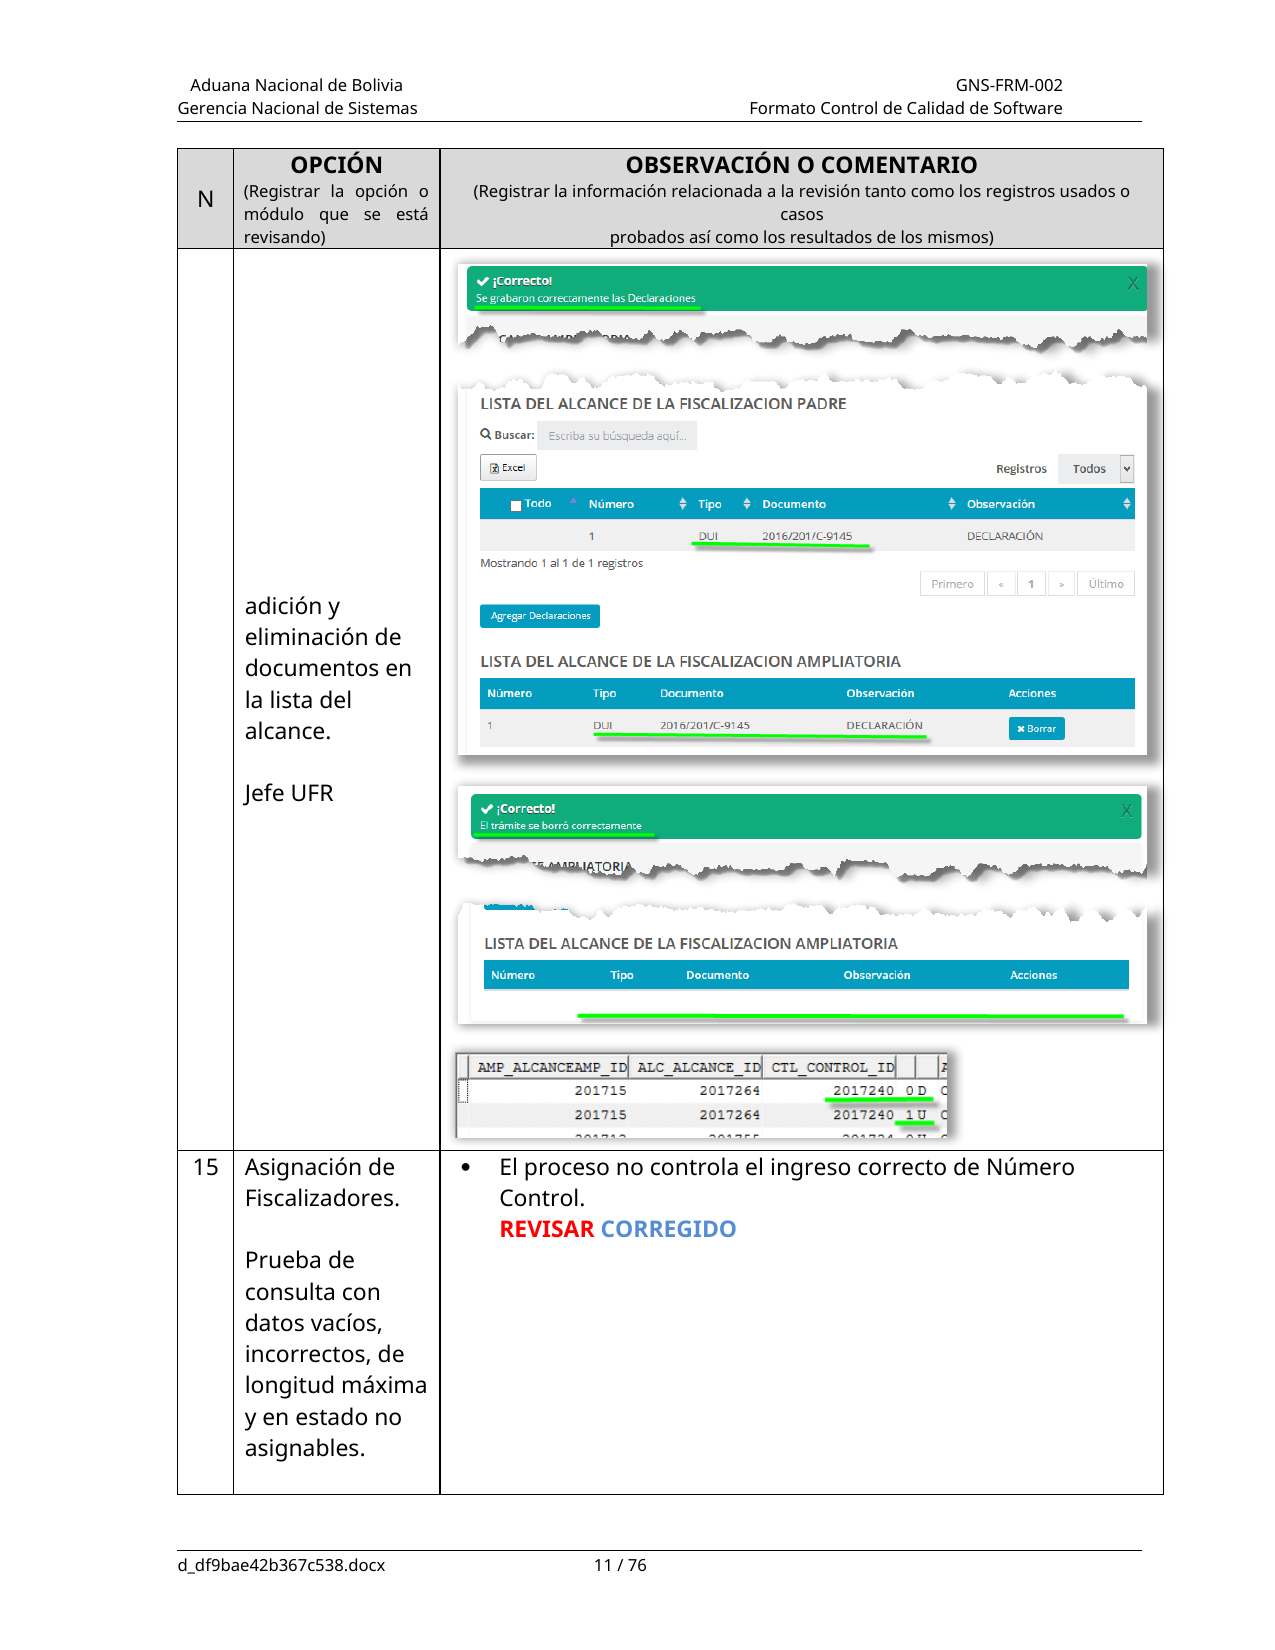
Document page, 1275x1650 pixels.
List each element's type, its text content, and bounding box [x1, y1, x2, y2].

picture [458, 264, 1147, 755]
table_cell Asignación de Fiscalizadores. Prueba de consulta con datos vacíos, incorrectos, de longitud máxima y en estado no asignables. Jefe UFR [234, 1151, 439, 1494]
table_cell Alcance Control. Prueba de adición y eliminación de documentos en la lista del alcance. Jefe UFR [234, 249, 439, 1149]
table_cell [178, 249, 233, 1149]
table_cell El proceso agrega y elimina correctamente los documentos en la lista. CORRECTO [441, 249, 1163, 1149]
table_header N [178, 149, 233, 248]
picture [455, 1052, 947, 1138]
picture [458, 786, 1147, 1024]
table_cell El proceso no controla el ingreso correcto de Número Control. REVISAR CORREGIDO [441, 1151, 1163, 1494]
table_cell [178, 1151, 233, 1494]
table_header OBSERVACIÓN O COMENTARIO (Registrar la información relacionada a la revisión tanto como los registros usados o casos probados así como los resultados de los mismos) [441, 149, 1163, 248]
table_header OPCIÓN (Registrar la opción o módulo que se está revisando) [234, 149, 439, 248]
